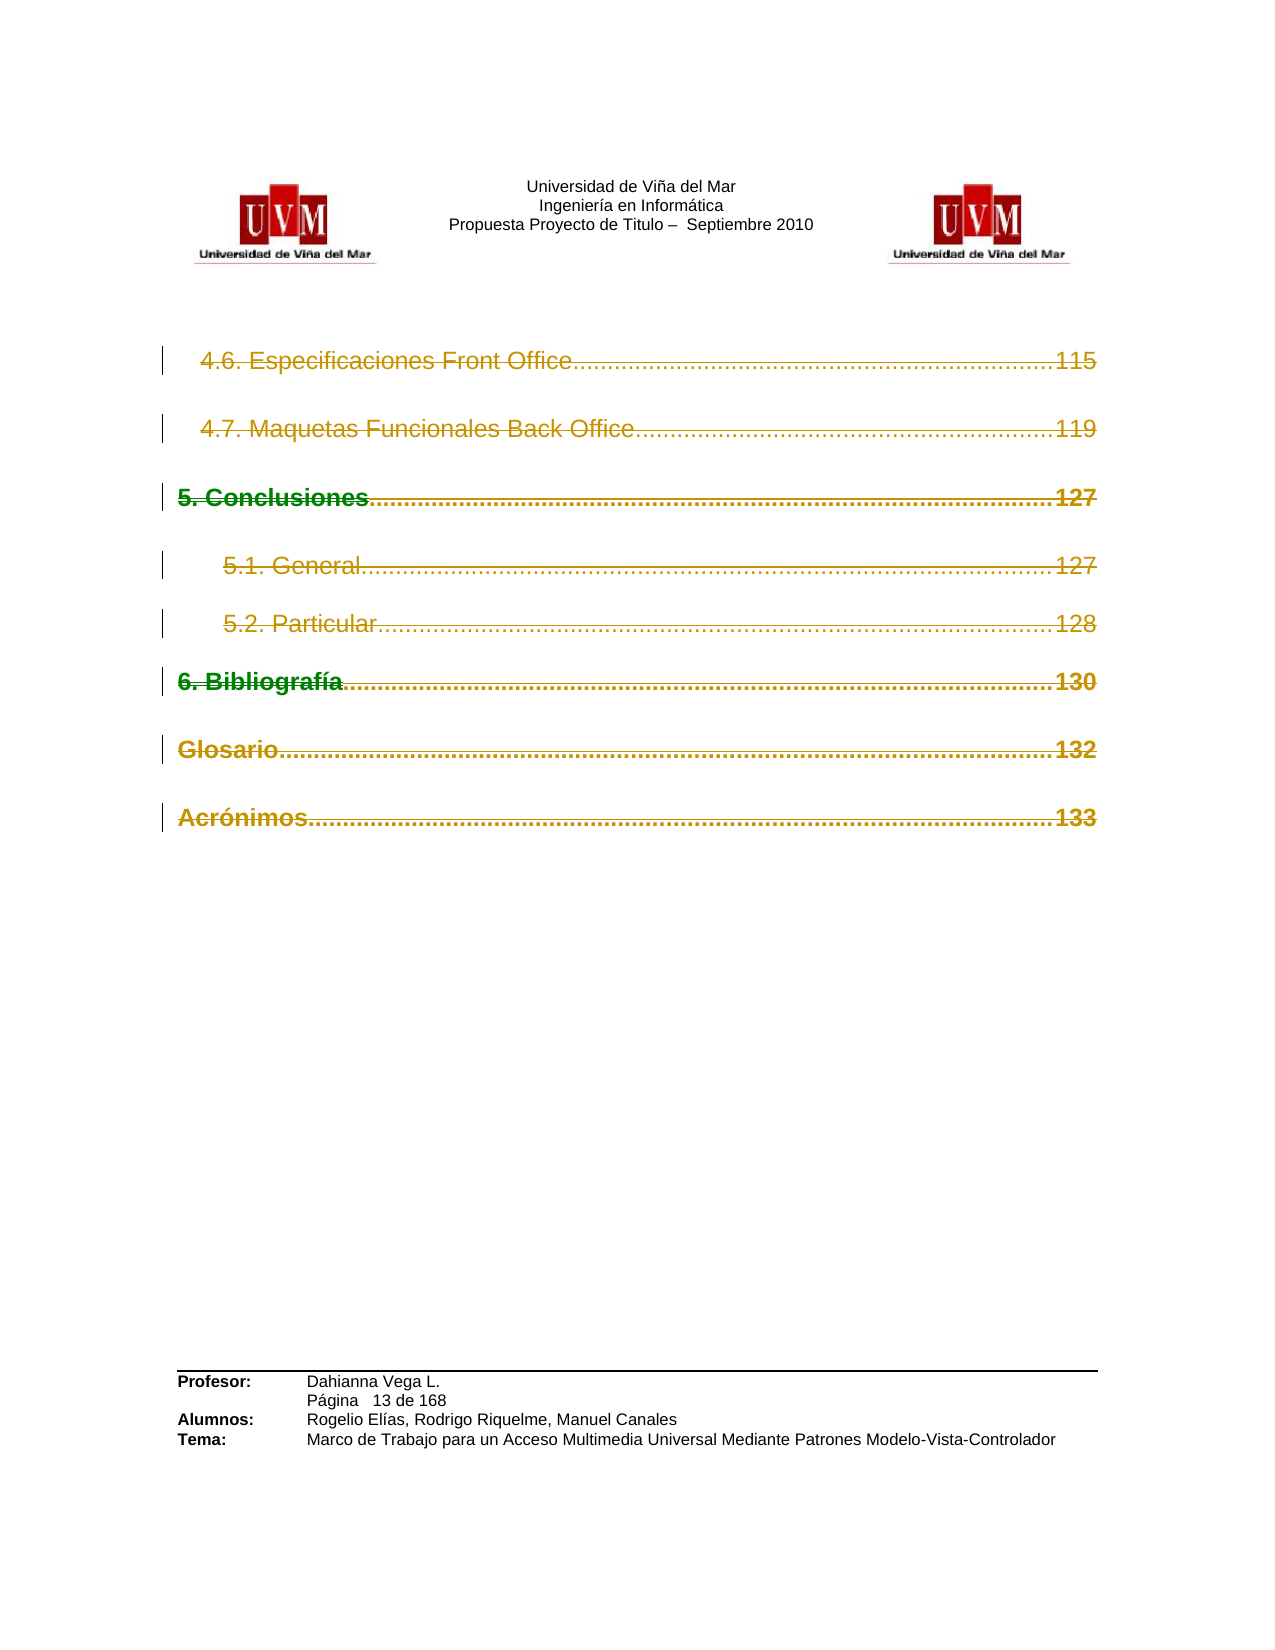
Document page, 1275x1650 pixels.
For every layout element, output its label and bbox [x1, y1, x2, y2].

picture [871, 176, 1084, 267]
picture [177, 176, 390, 267]
